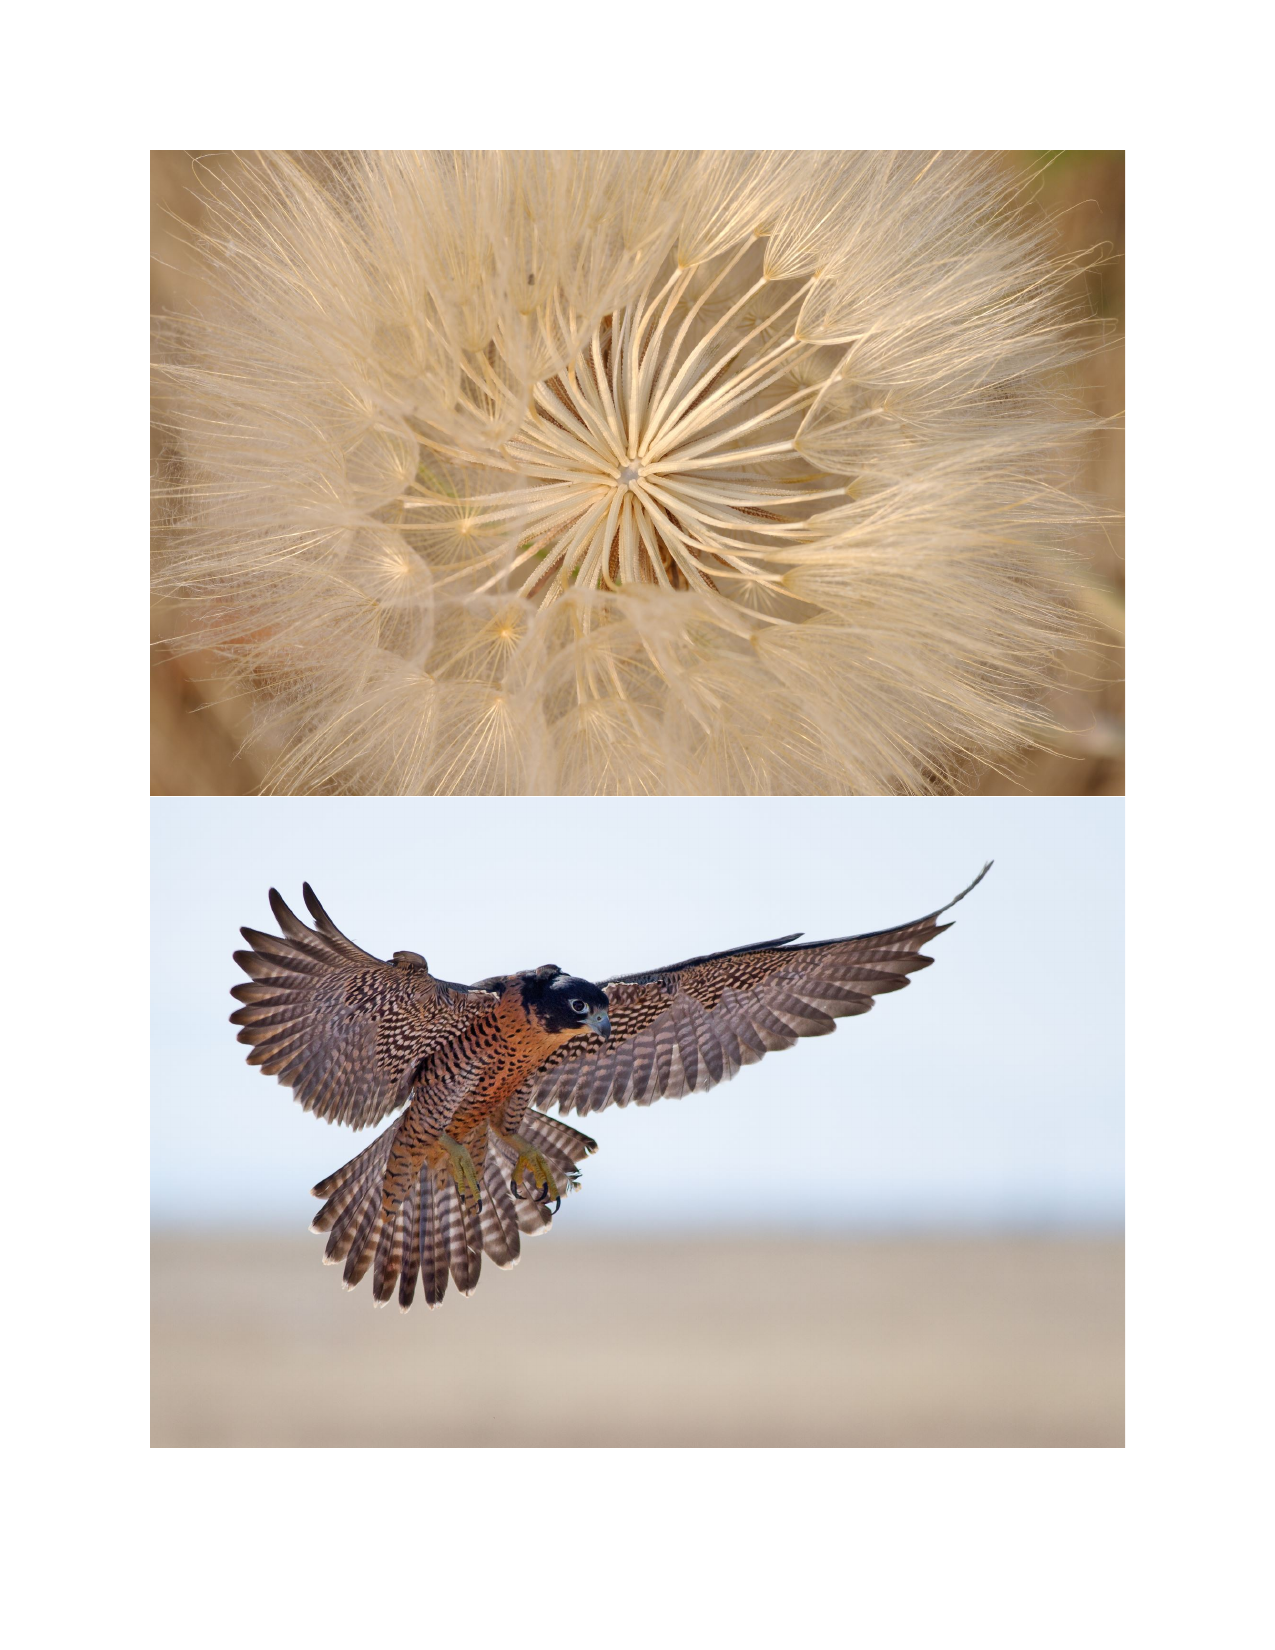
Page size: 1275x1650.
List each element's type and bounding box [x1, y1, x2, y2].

picture [150, 150, 1125, 796]
picture [150, 797, 1125, 1448]
